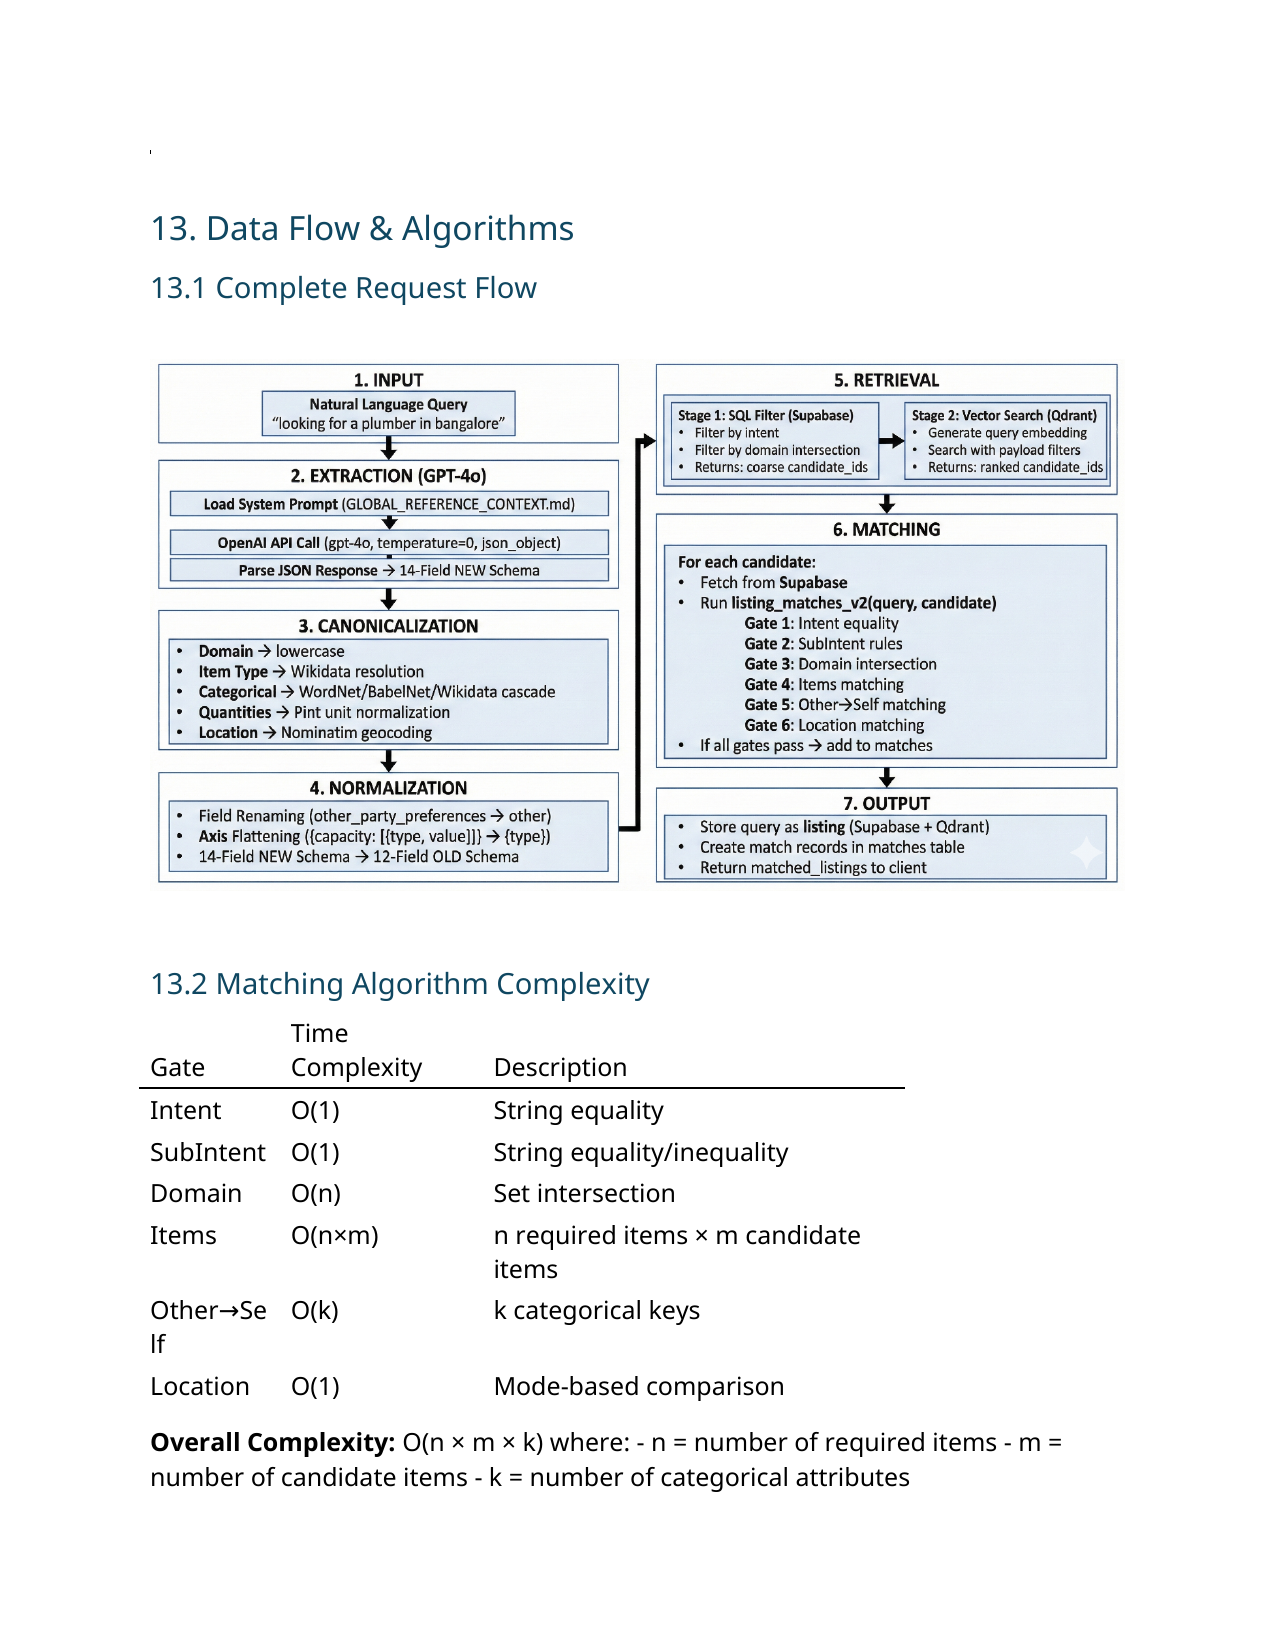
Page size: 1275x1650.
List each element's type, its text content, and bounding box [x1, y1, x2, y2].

subtitle 13. Data Flow & Algorithms [150, 205, 1125, 250]
table_cell Intent [139, 1089, 279, 1130]
table_header Time Complexity [279, 1012, 482, 1087]
table_cell O(1) [279, 1130, 482, 1172]
table_cell O(n×m) [279, 1214, 482, 1289]
table_cell String equality [482, 1089, 905, 1130]
table_cell SubIntent [139, 1130, 279, 1172]
picture [150, 359, 1125, 891]
table_cell Items [139, 1214, 279, 1289]
table_cell O(1) [279, 1365, 482, 1406]
table_header Description [482, 1012, 905, 1087]
subtitle 13.2 Matching Algorithm Complexity [150, 964, 1125, 1003]
table_cell O(n) [279, 1172, 482, 1213]
table_header Gate [139, 1012, 279, 1087]
table_cell Location [139, 1365, 279, 1406]
subtitle 13.1 Complete Request Flow [150, 267, 1125, 307]
table_cell String equality/inequality [482, 1130, 905, 1172]
table_cell Set intersection [482, 1172, 905, 1213]
table_cell Mode-based comparison [482, 1365, 905, 1406]
table_cell O(1) [279, 1089, 482, 1130]
table_cell Other→Self [139, 1289, 279, 1365]
table_cell O(k) [279, 1289, 482, 1365]
text Overall Complexity: O(n × m × k) where: - n = number of required items - m = number of candidate items - k = number of categorical attributes [150, 1425, 1125, 1493]
table_cell Domain [139, 1172, 279, 1213]
table_cell n required items × m candidate items [482, 1214, 905, 1289]
table_cell k categorical keys [482, 1289, 905, 1365]
